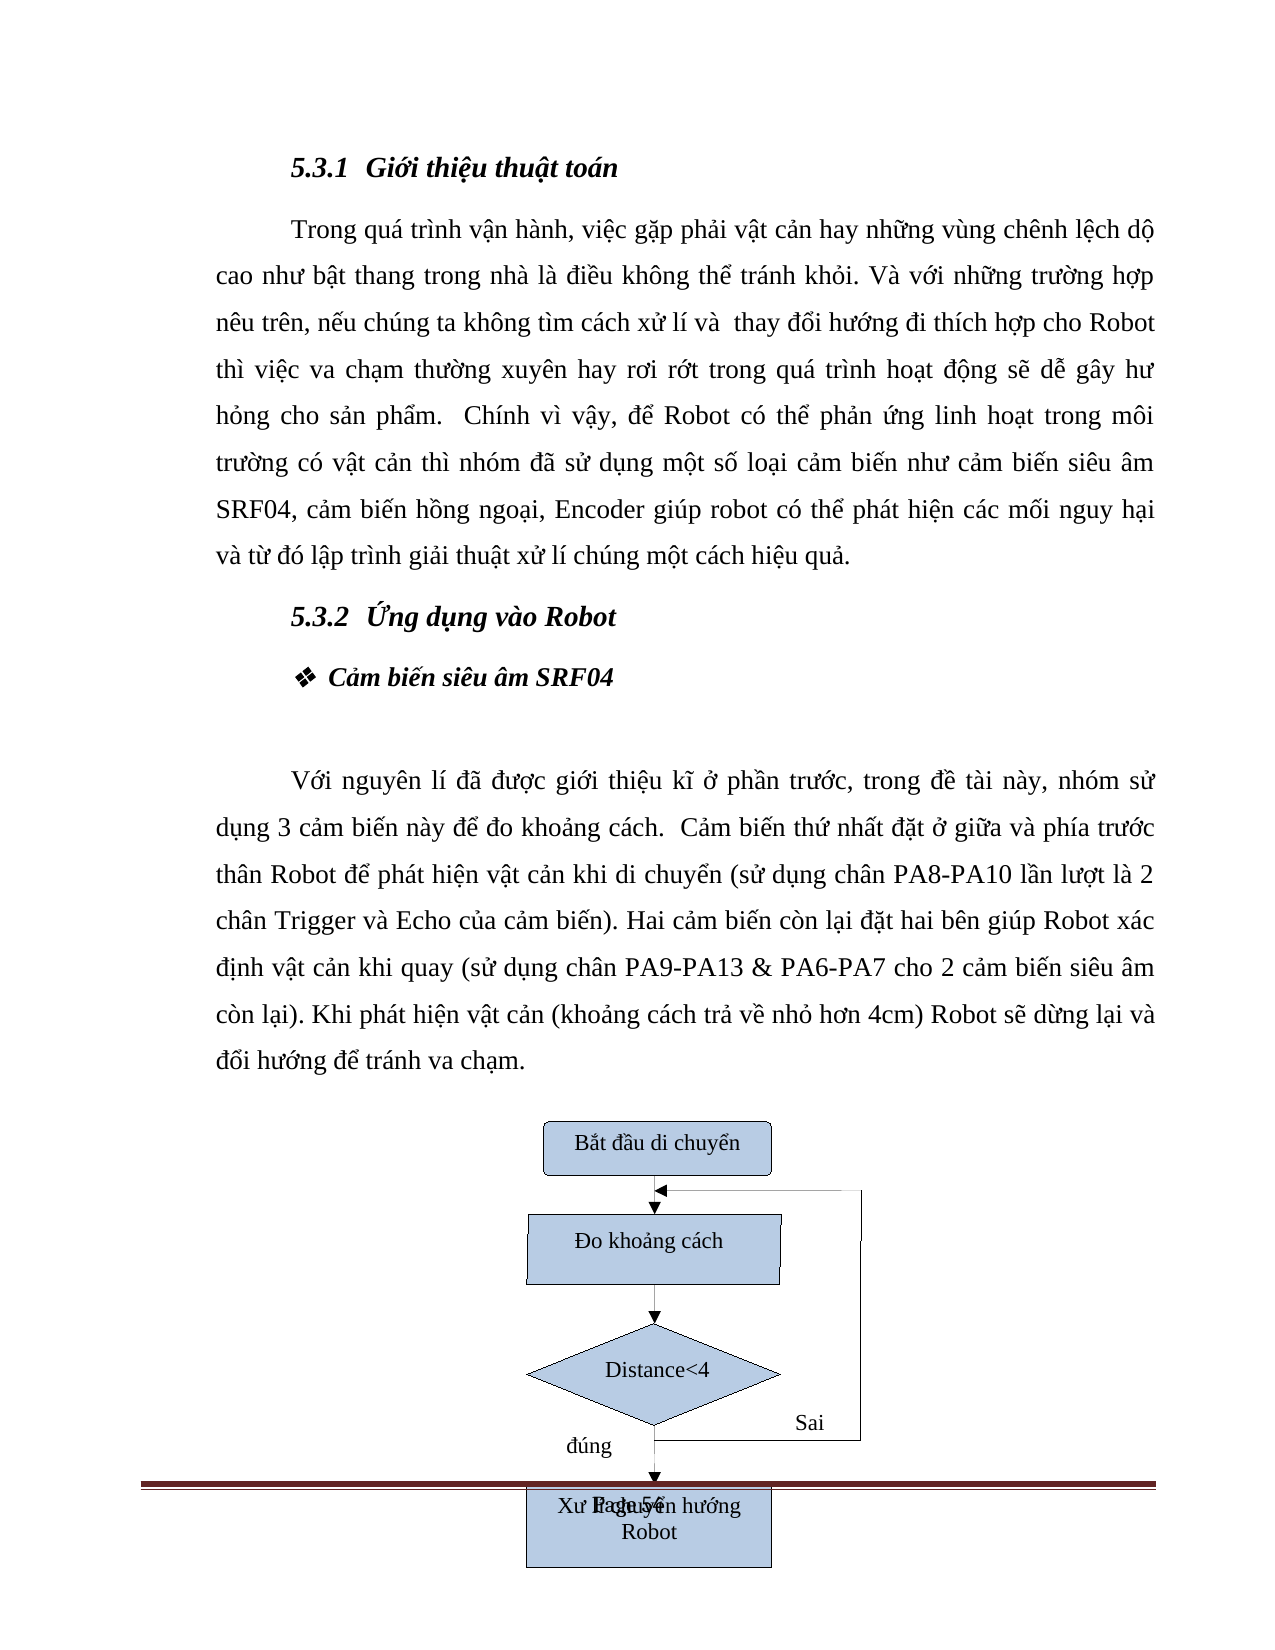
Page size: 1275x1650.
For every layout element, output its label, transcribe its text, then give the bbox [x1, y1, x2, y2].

text Trong quá trình vận hành, việc gặp phải vật cản hay những vùng chênh lệch dộ cao như bật thang trong nhà là điều không thể tránh khỏi. Và với những trường hợp nêu trên, nếu chúng ta không tìm cách xử lí và thay đổi hướng đi thích hợp cho Robot thì việc va chạm thường xuyên hay rơi rớt trong quá trình hoạt động sẽ dễ gây hư hỏng cho sản phẩm. Chính vì vậy, để Robot có thể phản ứng linh hoạt trong môi trường có vật cản thì nhóm đã sử dụng một số loại cảm biến như cảm biến siêu âm SRF04, cảm biến hồng ngoại, Encoder giúp robot có thể phát hiện các mối nguy hại và từ đó lập trình giải thuật xử lí chúng một cách hiệu quả. [216, 213, 1156, 571]
subtitle Ứng dụng vào Robot [291, 599, 1132, 632]
subtitle Giới thiệu thuật toán [291, 150, 1132, 183]
text Với nguyên lí đã được giới thiệu kĩ ở phần trước, trong đề tài này, nhóm sử dụng 3 cảm biến này để đo khoảng cách. Cảm biến thứ nhất đặt ở giữa và phía trước thân Robot để phát hiện vật cản khi di chuyển (sử dụng chân PA8-PA10 lần lượt là 2 chân Trigger và Echo của cảm biến). Hai cảm biến còn lại đặt hai bên giúp Robot xác định vật cản khi quay (sử dụng chân PA9-PA13 & PA6-PA7 cho 2 cảm biến siêu âm còn lại). Khi phát hiện vật cản (khoảng cách trả về nhỏ hơn 4cm) Robot sẽ dừng lại và đổi hướng để tránh va chạm. [216, 764, 1156, 1076]
list Cảm biến siêu âm SRF04 [291, 661, 1156, 693]
